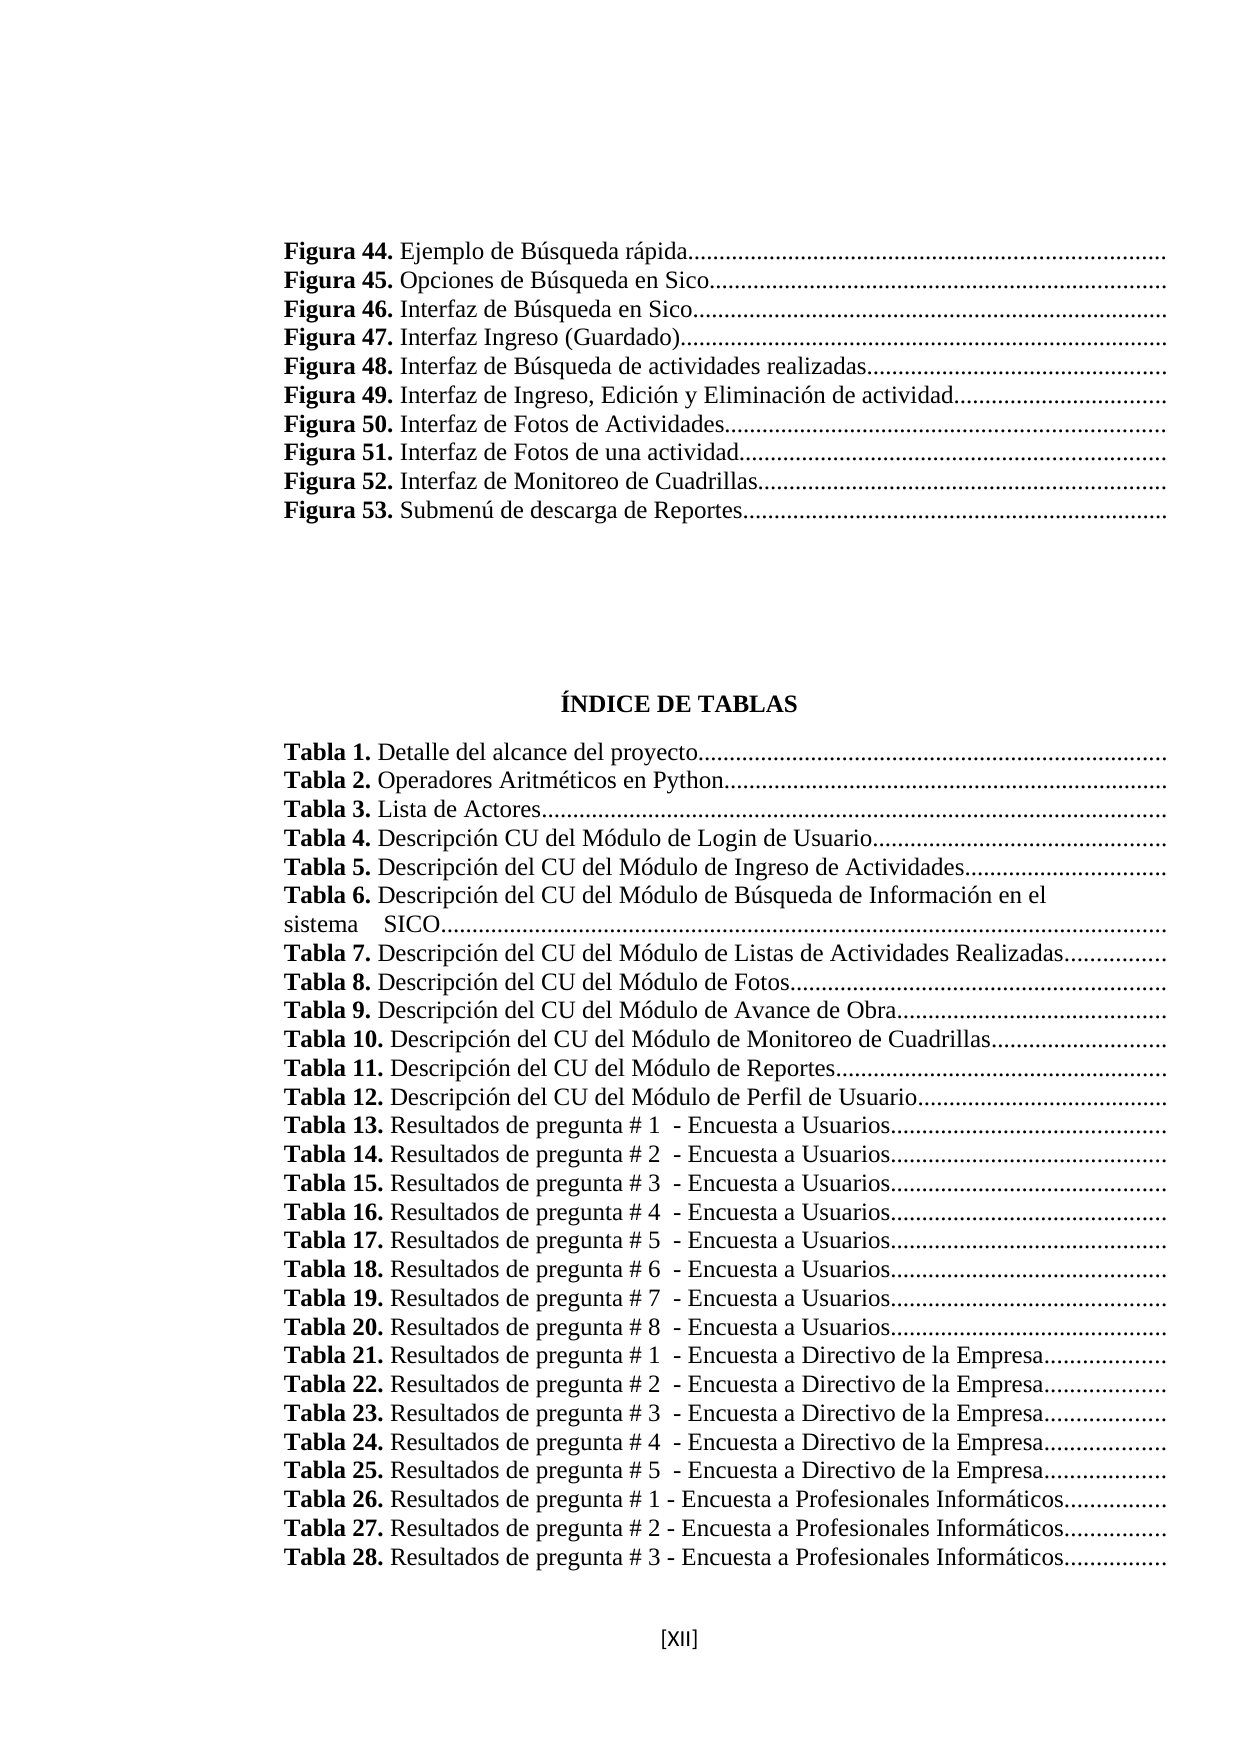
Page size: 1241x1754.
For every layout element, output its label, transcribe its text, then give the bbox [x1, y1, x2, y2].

text Tabla 15. Resultados de pregunta # 3 - Encuesta a Usuarios 2 [236, 1168, 1122, 1197]
text Tabla 23. Resultados de pregunta # 3 - Encuesta a Directivo de la Empresa 2 [236, 1398, 1122, 1427]
text Tabla 1. Detalle del alcance del proyecto 2 [236, 737, 1122, 766]
text Tabla 7. Descripción del CU del Módulo de Listas de Actividades Realizadas 2 [236, 938, 1122, 967]
text Figura 51. Interfaz de Fotos de una actividad 2 [236, 437, 1122, 466]
text Tabla 27. Resultados de pregunta # 2 - Encuesta a Profesionales Informáticos 2 [236, 1513, 1122, 1542]
text Figura 53. Submenú de descarga de Reportes 2 [236, 495, 1122, 524]
text Tabla 11. Descripción del CU del Módulo de Reportes 2 [236, 1053, 1122, 1082]
text Tabla 19. Resultados de pregunta # 7 - Encuesta a Usuarios 2 [236, 1283, 1122, 1312]
text Figura 48. Interfaz de Búsqueda de actividades realizadas 2 [236, 351, 1122, 380]
text ÍNDICE DE TABLAS [236, 689, 1122, 718]
text Tabla 8. Descripción del CU del Módulo de Fotos 2 [236, 967, 1122, 996]
text Tabla 26. Resultados de pregunta # 1 - Encuesta a Profesionales Informáticos 2 [236, 1484, 1122, 1513]
text Tabla 13. Resultados de pregunta # 1 - Encuesta a Usuarios 2 [236, 1111, 1122, 1139]
text Tabla 14. Resultados de pregunta # 2 - Encuesta a Usuarios 2 [236, 1139, 1122, 1168]
text Tabla 28. Resultados de pregunta # 3 - Encuesta a Profesionales Informáticos 2 [236, 1542, 1122, 1571]
text Tabla 20. Resultados de pregunta # 8 - Encuesta a Usuarios 2 [236, 1312, 1122, 1341]
text Tabla 18. Resultados de pregunta # 6 - Encuesta a Usuarios 2 [236, 1254, 1122, 1283]
text Figura 47. Interfaz Ingreso (Guardado) 2 [236, 322, 1122, 351]
text Tabla 2. Operadores Aritméticos en Python. 2 [236, 766, 1122, 794]
text Tabla 22. Resultados de pregunta # 2 - Encuesta a Directivo de la Empresa 2 [236, 1369, 1122, 1398]
text Figura 52. Interfaz de Monitoreo de Cuadrillas 2 [236, 466, 1122, 495]
text Tabla 4. Descripción CU del Módulo de Login de Usuario 2 [236, 823, 1122, 852]
text Figura 49. Interfaz de Ingreso, Edición y Eliminación de actividad 2 [236, 380, 1122, 409]
text Tabla 5. Descripción del CU del Módulo de Ingreso de Actividades 2 [236, 852, 1122, 881]
text Tabla 3. Lista de Actores 2 [236, 794, 1122, 823]
text Tabla 16. Resultados de pregunta # 4 - Encuesta a Usuarios 2 [236, 1197, 1122, 1226]
text Figura 50. Interfaz de Fotos de Actividades 2 [236, 409, 1122, 437]
text Tabla 9. Descripción del CU del Módulo de Avance de Obra 2 [236, 996, 1122, 1024]
text Tabla 10. Descripción del CU del Módulo de Monitoreo de Cuadrillas 2 [236, 1024, 1122, 1053]
text Figura 44. Ejemplo de Búsqueda rápida 2 [236, 236, 1122, 265]
text Tabla 12. Descripción del CU del Módulo de Perfil de Usuario 2 [236, 1082, 1122, 1111]
text Tabla 17. Resultados de pregunta # 5 - Encuesta a Usuarios 2 [236, 1226, 1122, 1254]
text Tabla 21. Resultados de pregunta # 1 - Encuesta a Directivo de la Empresa 2 [236, 1341, 1122, 1369]
text Figura 46. Interfaz de Búsqueda en Sico 2 [236, 294, 1122, 322]
text Tabla 25. Resultados de pregunta # 5 - Encuesta a Directivo de la Empresa 2 [236, 1456, 1122, 1484]
text Figura 45. Opciones de Búsqueda en Sico 2 [236, 265, 1122, 294]
text Tabla 6. Descripción del CU del Módulo de Búsqueda de Información en el sistema SICO 2 [283, 881, 1122, 938]
text Tabla 24. Resultados de pregunta # 4 - Encuesta a Directivo de la Empresa 2 [236, 1427, 1122, 1456]
